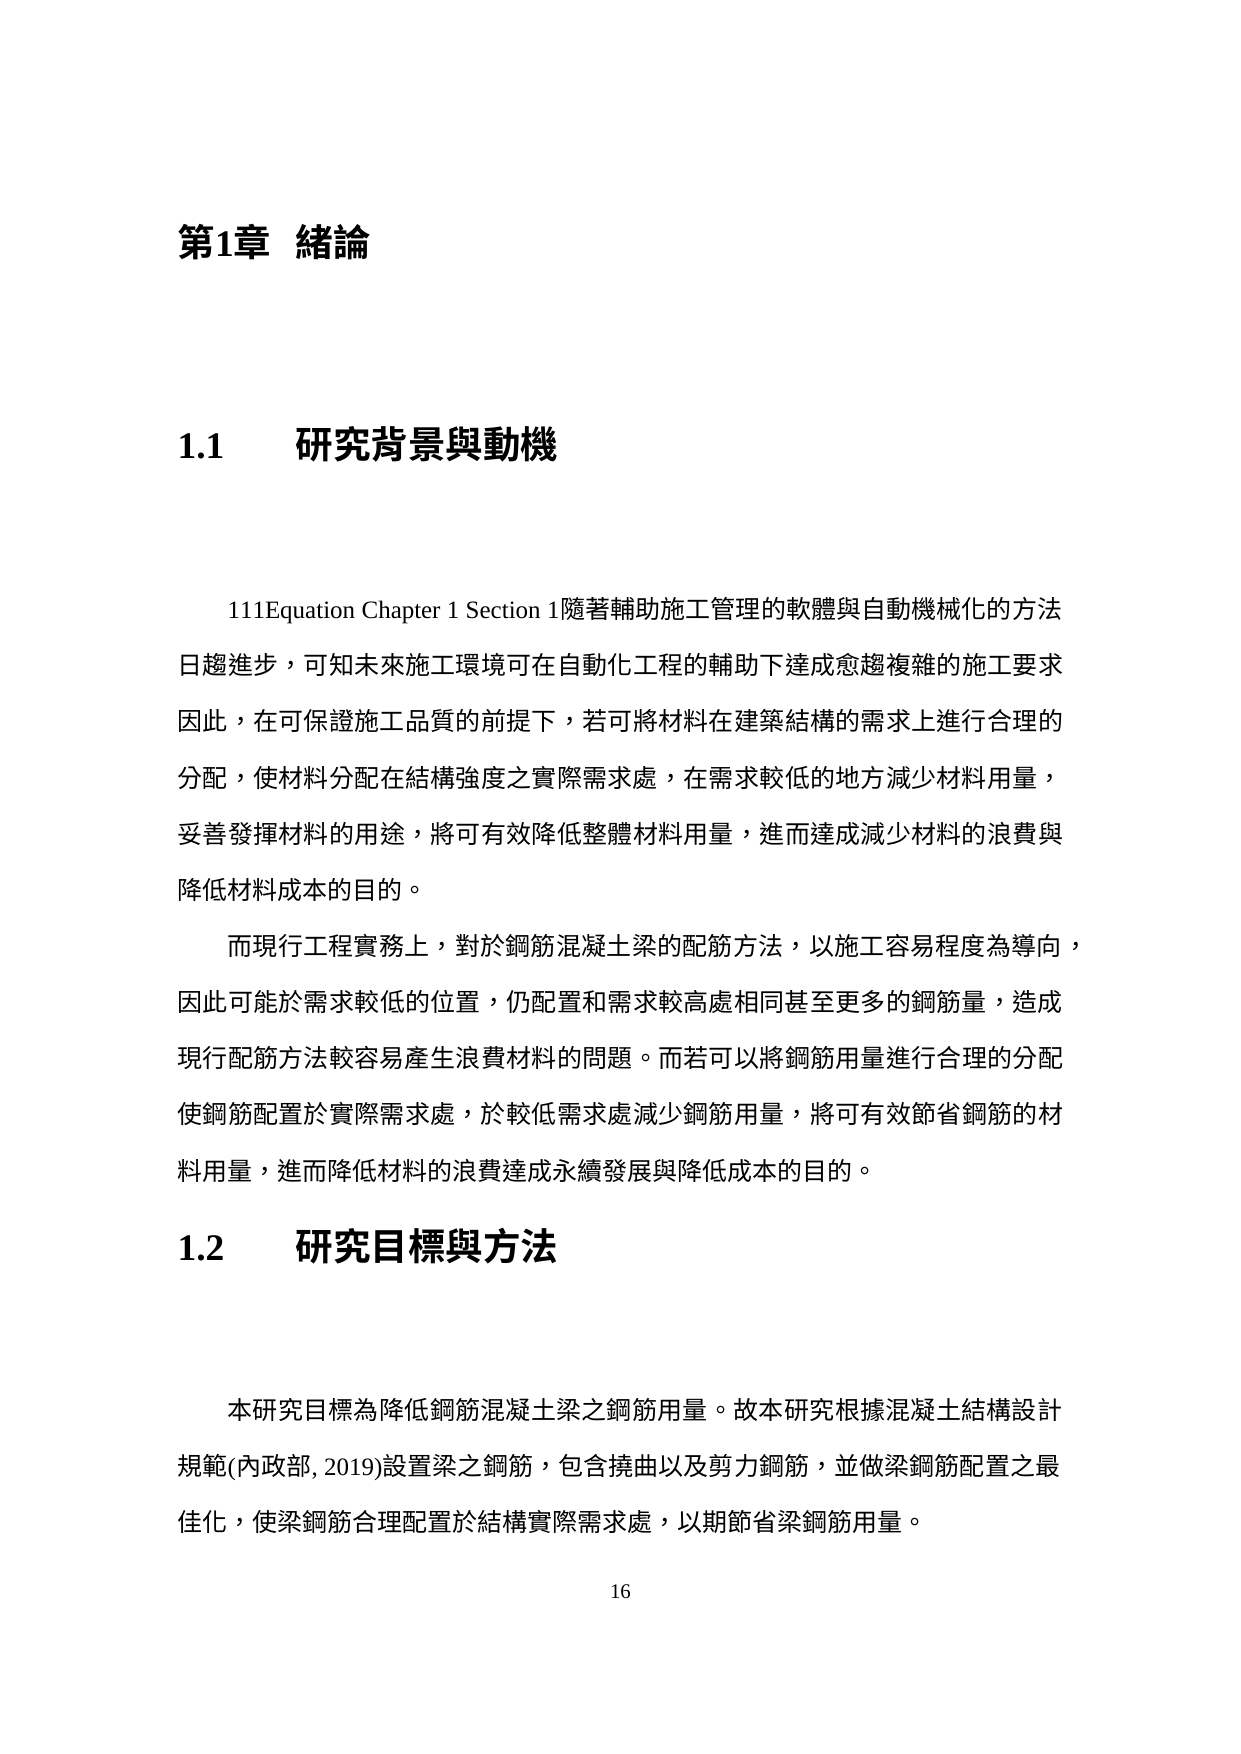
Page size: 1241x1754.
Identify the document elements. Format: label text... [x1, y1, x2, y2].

subtitle 緒論 [177, 203, 1063, 278]
text 隨著輔助施工管理的軟體與自動機械化的方法日趨進步，可知未來施工環境可在自動化工程的輔助下達成愈趨複雜的施工要求。因此，在可保證施工品質的前提下，若可將材料在建築結構的需求上進行合理的分配，使材料分配在結構強度之實際需求處，在需求較低的地方減少材料用量，妥善發揮材料的用途，將可有效降低整體材料用量，進而達成減少材料的浪費與降低材料成本的目的。 [177, 589, 1063, 907]
text 而現行工程實務上，對於鋼筋混凝土梁的配筋方法，以施工容易程度為導向，因此可能於需求較低的位置，仍配置和需求較高處相同甚至更多的鋼筋量，造成現行配筋方法較容易產生浪費材料的問題。而若可以將鋼筋用量進行合理的分配，使鋼筋配置於實際需求處，於較低需求處減少鋼筋用量，將可有效節省鋼筋的材料用量，進而降低材料的浪費達成永續發展與降低成本的目的。 [177, 926, 1063, 1188]
subtitle 研究目標與方法 [177, 1206, 1063, 1281]
text 本研究目標為降低鋼筋混凝土梁之鋼筋用量。故本研究根據混凝土結構設計規範(內政部, 2019)設置梁之鋼筋，包含撓曲以及剪力鋼筋，並做梁鋼筋配置之最佳化，使梁鋼筋合理配置於結構實際需求處，以期節省梁鋼筋用量。 [177, 1390, 1063, 1540]
subtitle 研究背景與動機 [177, 405, 1063, 480]
